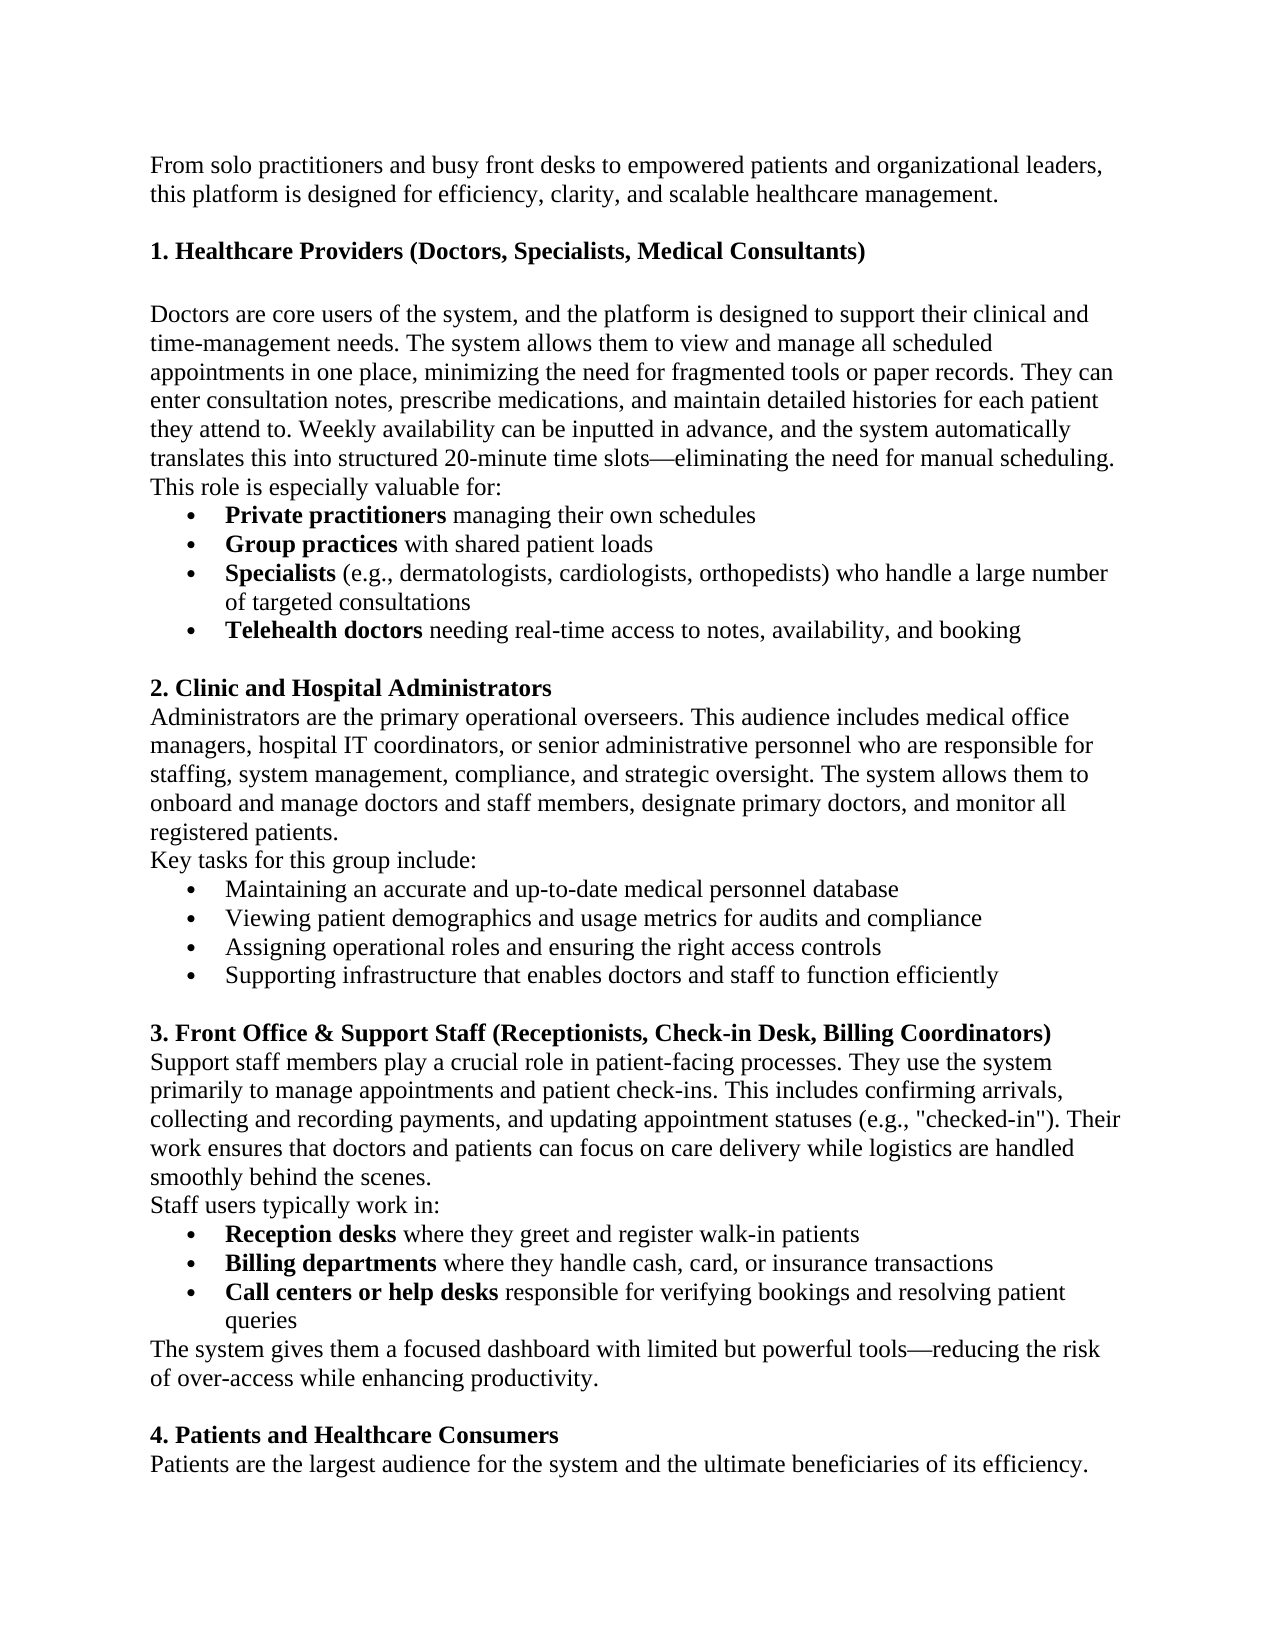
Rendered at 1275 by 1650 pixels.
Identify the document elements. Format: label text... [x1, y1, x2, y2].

text Staff users typically work in: [150, 1190, 1125, 1219]
list Billing departments where they handle cash, card, or insurance transactions [187, 1248, 1125, 1277]
text 3. Front Office & Support Staff (Receptionists, Check-in Desk, Billing Coordinators) Support staff members play a crucial role in patient-facing processes. They use the system primarily to manage appointments and patient check-ins. This includes confirming arrivals, collecting and recording payments, and updating appointment statuses (e.g., "checked-in"). Their work ensures that doctors and patients can focus on care delivery while logistics are handled smoothly behind the scenes. [150, 1018, 1125, 1190]
text Doctors are core users of the system, and the platform is designed to support their clinical and time-management needs. The system allows them to view and manage all scheduled appointments in one place, minimizing the need for fragmented tools or paper records. They can enter consultation notes, prescribe medications, and maintain detailed histories for each patient they attend to. Weekly availability can be inputted in advance, and the system automatically translates this into structured 20-minute time slots—eliminating the need for manual scheduling. [150, 299, 1125, 472]
list Telehealth doctors needing real-time access to notes, availability, and booking [187, 615, 1125, 644]
list Assigning operational roles and ensuring the right access controls [187, 932, 1125, 960]
list Supporting infrastructure that enables doctors and staff to function efficiently [187, 960, 1125, 989]
list Call centers or help desks responsible for verifying bookings and resolving patient queries [187, 1277, 1125, 1334]
list Maintaining an accurate and up-to-date medical personnel database [187, 874, 1125, 903]
list Reception desks where they greet and register walk-in patients [187, 1219, 1125, 1248]
text The system gives them a focused dashboard with limited but powerful tools—reducing the risk of over-access while enhancing productivity. [150, 1334, 1125, 1392]
text 2. Clinic and Hospital Administrators Administrators are the primary operational overseers. This audience includes medical office managers, hospital IT coordinators, or senior administrative personnel who are responsible for staffing, system management, compliance, and strategic oversight. The system allows them to onboard and manage doctors and staff members, designate primary doctors, and monitor all registered patients. [150, 673, 1125, 845]
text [150, 1420, 1125, 1478]
list Group practices with shared patient loads [187, 529, 1125, 558]
list Private practitioners managing their own schedules [187, 500, 1125, 529]
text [150, 150, 1125, 207]
text Key tasks for this group include: [150, 845, 1125, 874]
text This role is especially valuable for: [150, 472, 1125, 500]
list Specialists (e.g., dermatologists, cardiologists, orthopedists) who handle a large number of targeted consultations [187, 558, 1125, 615]
list Viewing patient demographics and usage metrics for audits and compliance [187, 903, 1125, 932]
text 1. Healthcare Providers (Doctors, Specialists, Medical Consultants) [150, 236, 1125, 299]
